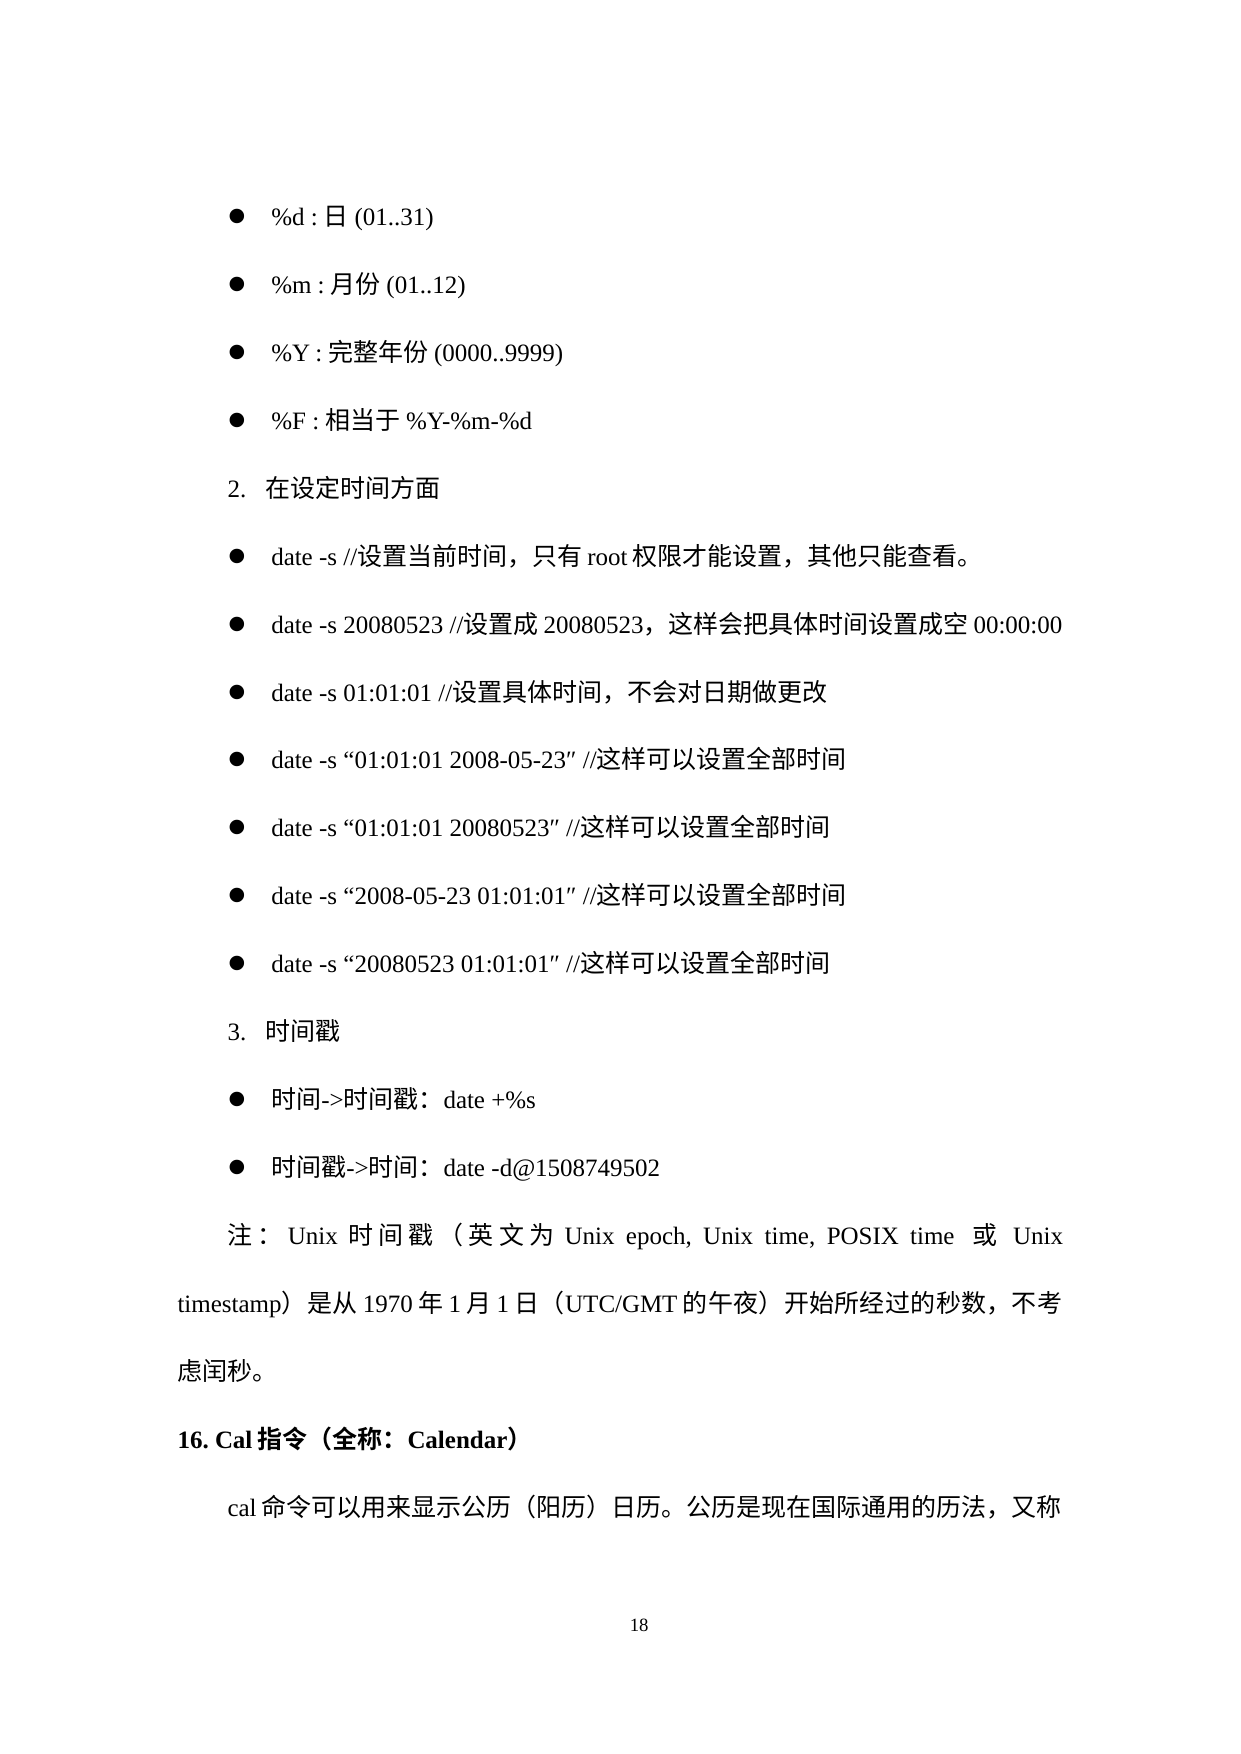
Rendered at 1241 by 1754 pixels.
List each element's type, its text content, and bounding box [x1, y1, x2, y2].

list date -s 20080523 //设置成20080523，这样会把具体时间设置成空00:00:00 [227, 588, 1063, 656]
list 时间->时间戳：date +%s [227, 1064, 1063, 1132]
list date -s “2008-05-23 01:01:01″ //这样可以设置全部时间 [227, 860, 1063, 928]
list %m : 月份 (01..12) [227, 249, 1063, 317]
list %F : 相当于 %Y-%m-%d [227, 384, 1063, 452]
list 时间戳 [227, 996, 1063, 1064]
list date -s “01:01:01 20080523″ //这样可以设置全部时间 [227, 792, 1063, 860]
text 注：Unix时间戳（英文为Unix epoch, Unix time, POSIX time 或 Unix timestamp）是从1970年1月1日（UTC/GMT的午夜）开始所经过的秒数，不考虑闰秒。 [177, 1199, 1063, 1403]
list date -s //设置当前时间，只有root权限才能设置，其他只能查看。 [227, 520, 1063, 588]
list date -s “20080523 01:01:01″ //这样可以设置全部时间 [227, 928, 1063, 996]
list date -s 01:01:01 //设置具体时间，不会对日期做更改 [227, 656, 1063, 724]
list date -s “01:01:01 2008-05-23″ //这样可以设置全部时间 [227, 724, 1063, 792]
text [177, 1471, 1063, 1539]
text Cal指令（全称：Calendar） [177, 1403, 1063, 1471]
list 在设定时间方面 [227, 452, 1063, 520]
list %d : 日 (01..31) [227, 181, 1063, 249]
list 时间戳->时间：date -d@1508749502 [227, 1132, 1063, 1199]
list %Y : 完整年份 (0000..9999) [227, 317, 1063, 384]
